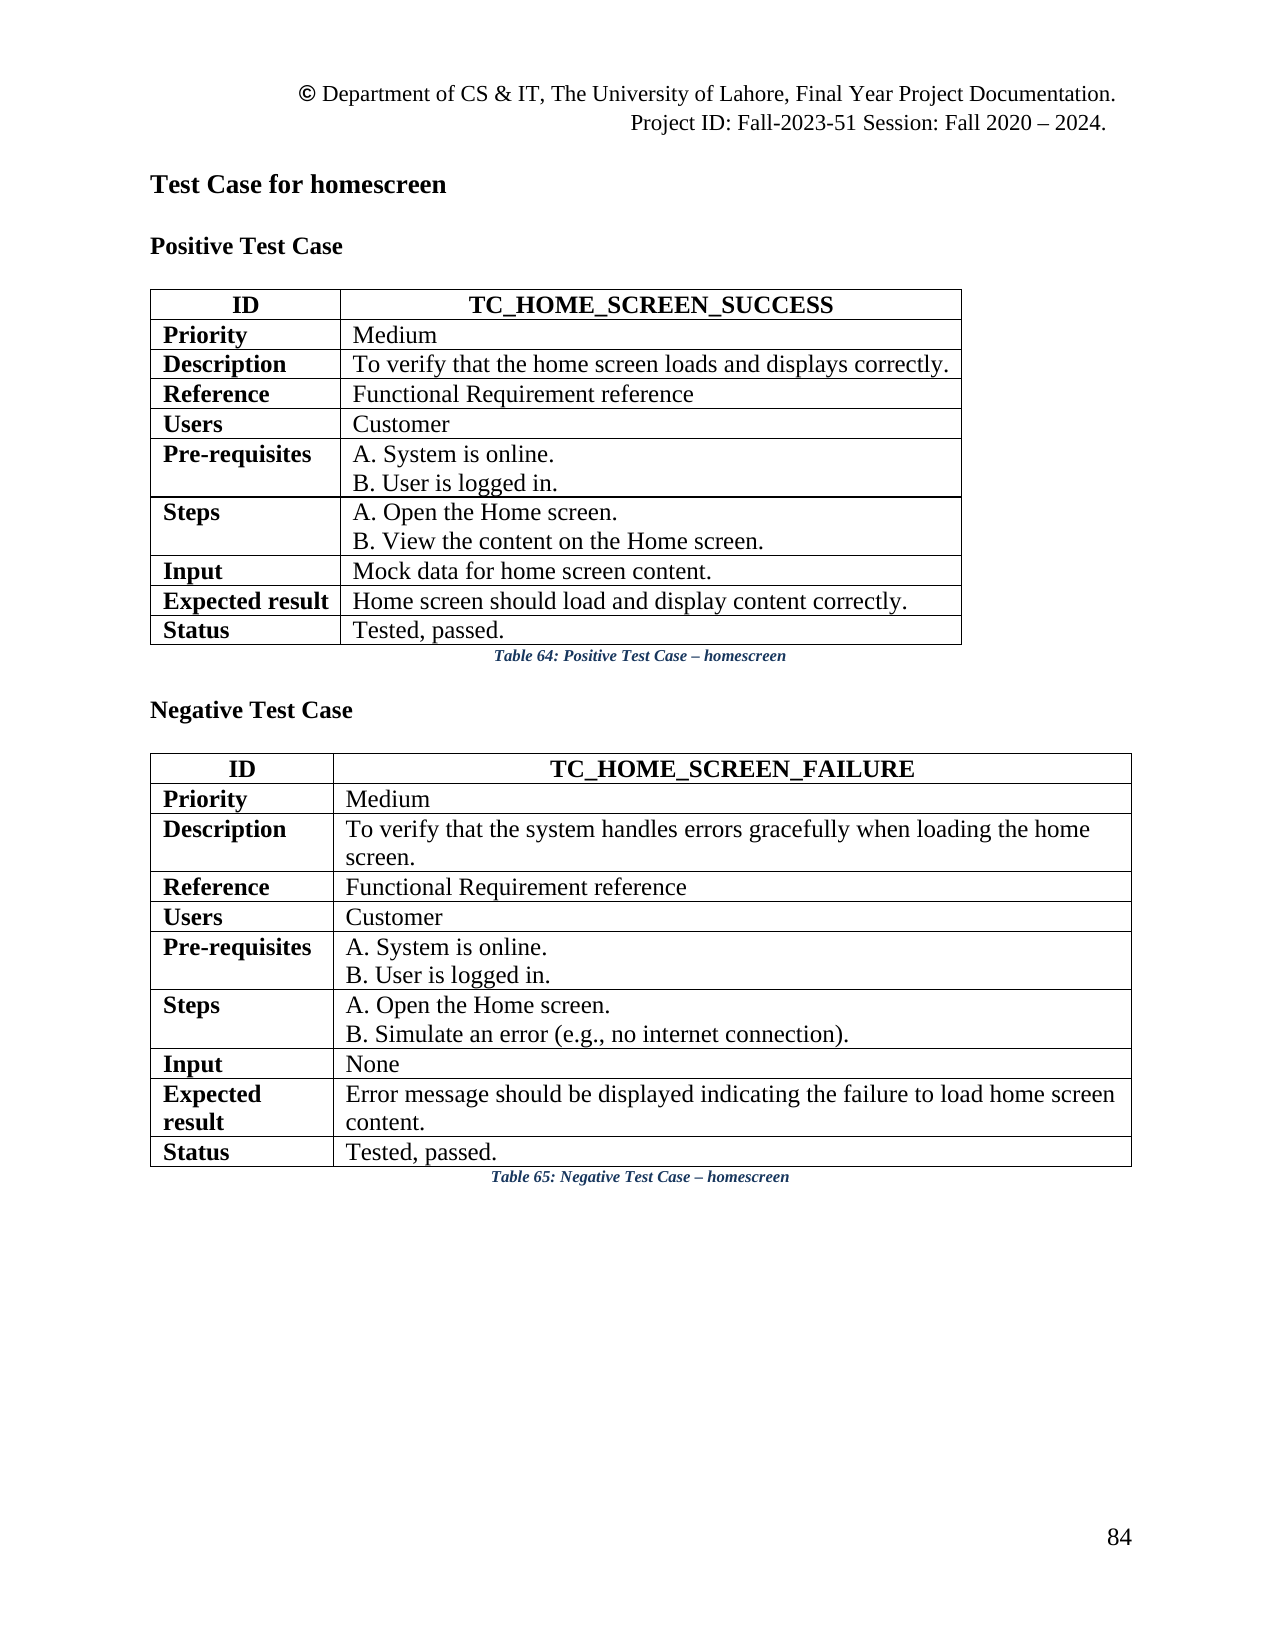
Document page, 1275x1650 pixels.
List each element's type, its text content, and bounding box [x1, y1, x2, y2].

table_cell Reference [151, 379, 340, 408]
table_cell A. System is online. B. User is logged in. [334, 932, 1131, 989]
table_cell To verify that the home screen loads and displays correctly. [341, 350, 961, 378]
table_cell Description [151, 350, 340, 378]
table_cell Mock data for home screen content. [341, 556, 961, 585]
table_header ID [151, 754, 333, 783]
table_cell Steps [151, 498, 340, 555]
table_cell Priority [151, 784, 333, 813]
table_cell Error message should be displayed indicating the failure to load home screen content. [334, 1079, 1131, 1136]
table_cell Input [151, 556, 340, 585]
table_cell Input [151, 1049, 333, 1078]
table_cell Functional Requirement reference [341, 379, 961, 408]
table_cell Tested, passed. [334, 1137, 1131, 1166]
table_cell Medium [334, 784, 1131, 813]
table_cell Pre-requisites [151, 439, 340, 496]
table_cell None [334, 1049, 1131, 1078]
table_cell Expected result [151, 586, 340, 614]
text Positive Test Case [150, 231, 1132, 260]
subtitle Table 65: Negative Test Case – homescreen [150, 1167, 1132, 1186]
table_cell Pre-requisites [151, 932, 333, 989]
table_cell Status [151, 1137, 333, 1166]
table_cell Medium [341, 320, 961, 348]
table_header TC_HOME_SCREEN_FAILURE [334, 754, 1131, 783]
table_cell Priority [151, 320, 340, 348]
table_cell To verify that the system handles errors gracefully when loading the home screen. [334, 814, 1131, 871]
table_cell Users [151, 409, 340, 438]
table_cell Reference [151, 872, 333, 901]
table_cell A. Open the Home screen. B. Simulate an error (e.g., no internet connection). [334, 990, 1131, 1048]
subtitle Test Case for homescreen [150, 168, 1132, 199]
table_cell Status [151, 616, 340, 644]
table_cell Home screen should load and display content correctly. [341, 586, 961, 614]
table_cell A. System is online. B. User is logged in. [341, 439, 961, 496]
text Negative Test Case [150, 695, 1132, 724]
table_cell Steps [151, 990, 333, 1048]
table_cell Customer [334, 902, 1131, 931]
table_cell Users [151, 902, 333, 931]
table_header ID [151, 290, 340, 319]
subtitle Table 64: Positive Test Case – homescreen [150, 645, 1132, 664]
table_cell Expected result [151, 1079, 333, 1136]
table_cell A. Open the Home screen. B. View the content on the Home screen. [341, 498, 961, 555]
table_cell Customer [341, 409, 961, 438]
table_cell Tested, passed. [341, 616, 961, 644]
table_header TC_HOME_SCREEN_SUCCESS [341, 290, 961, 319]
table_cell Functional Requirement reference [334, 872, 1131, 901]
table_cell Description [151, 814, 333, 871]
